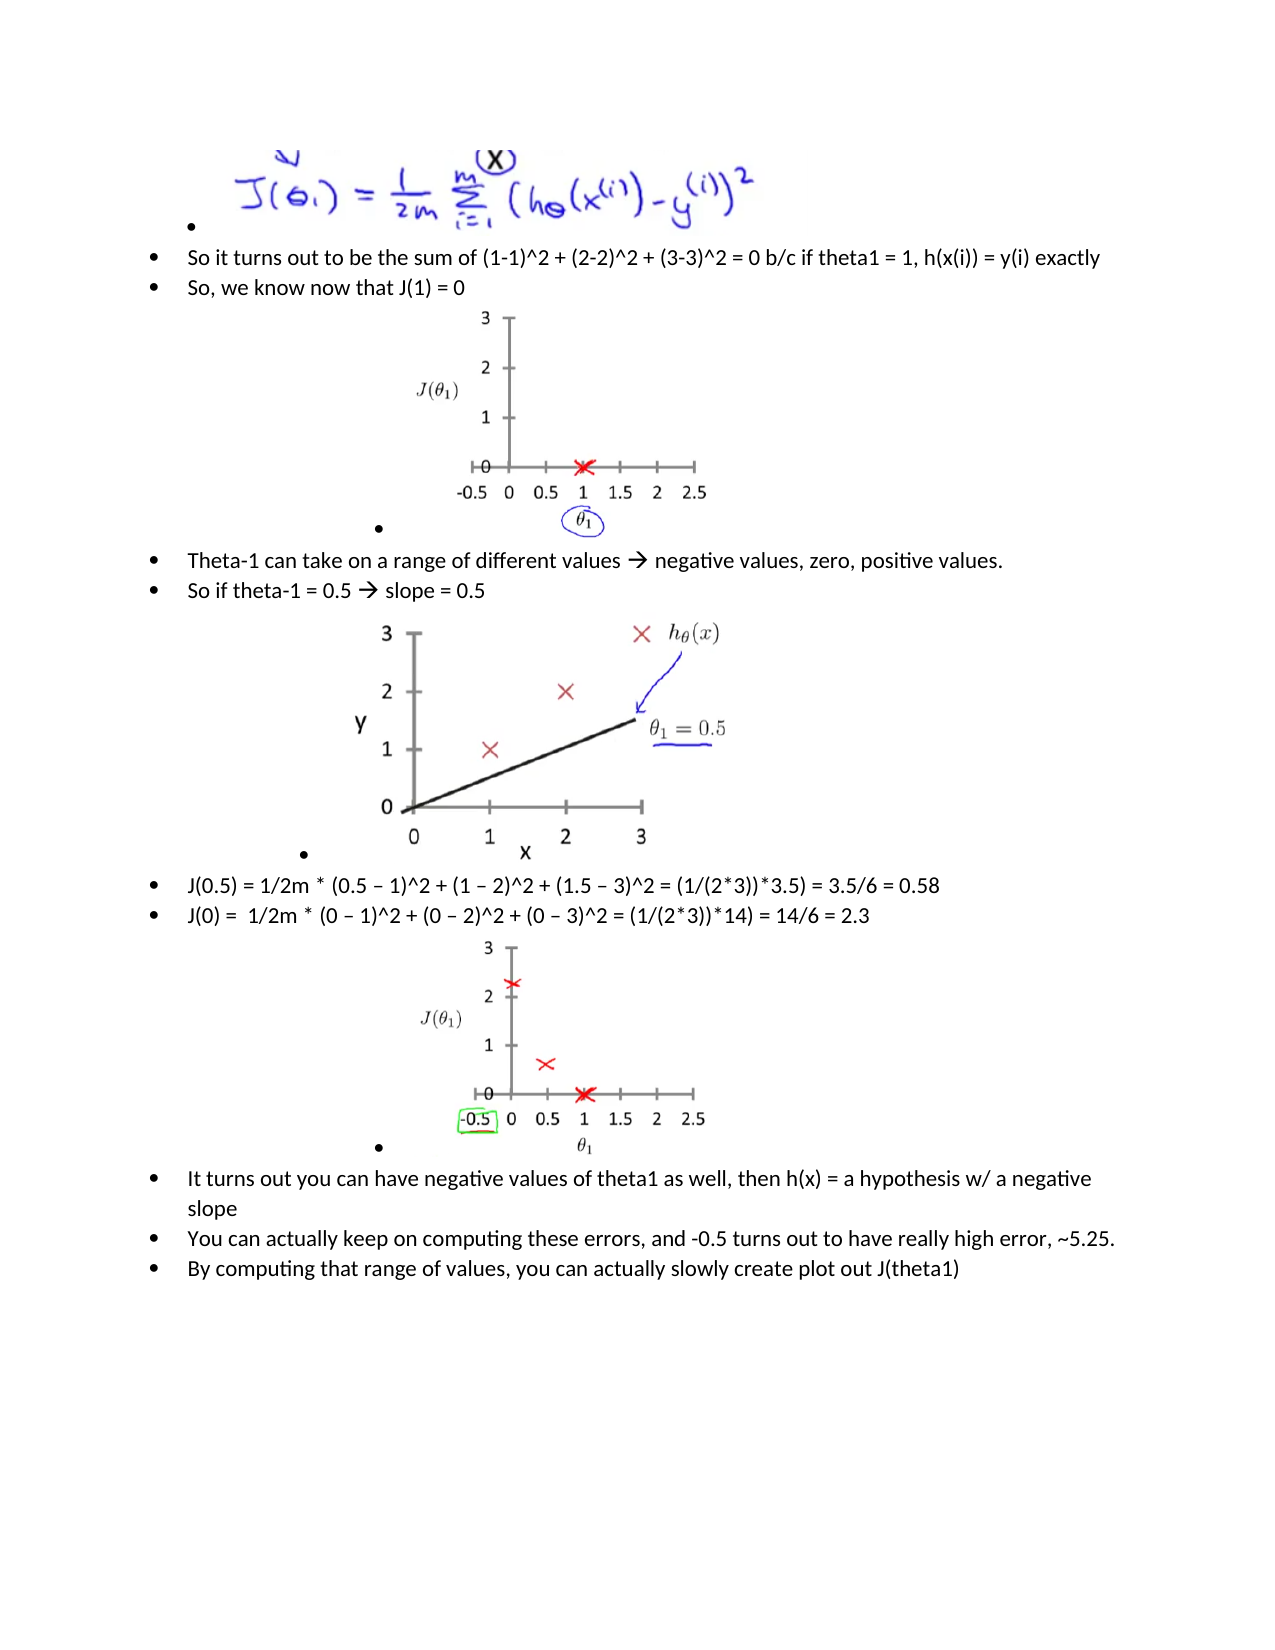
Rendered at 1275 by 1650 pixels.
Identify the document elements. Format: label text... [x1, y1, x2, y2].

list J(0.5) = 1/2m * (0.5 – 1)^2 + (1 – 2)^2 + (1.5 – 3)^2 = (1/(2*3))*3.5) = 3.5/6 = 0.58 [150, 871, 1125, 899]
list Theta-1 can take on a range of different values negative values, zero, positive values. [150, 546, 1125, 574]
list So, we know now that J(1) = 0 [150, 273, 1125, 301]
list It turns out you can have negative values of theta1 as well, then h(x) = a hypothesis w/ a negative slope [150, 1164, 1125, 1222]
picture [337, 606, 725, 864]
list You can actually keep on computing these errors, and -0.5 turns out to have really high error, ~5.25. [150, 1224, 1125, 1252]
picture [225, 150, 809, 236]
list By computing that range of values, you can actually slowly create plot out J(theta1) [150, 1254, 1125, 1282]
picture [412, 303, 718, 538]
list So it turns out to be the sum of (1-1)^2 + (2-2)^2 + (3-3)^2 = 0 b/c if theta1 = 1, h(x(i)) = y(i) exactly [150, 243, 1125, 271]
picture [412, 931, 712, 1157]
list J(0) = 1/2m * (0 – 1)^2 + (0 – 2)^2 + (0 – 3)^2 = (1/(2*3))*14) = 14/6 = 2.3 [150, 901, 1125, 929]
list So if theta-1 = 0.5 slope = 0.5 [150, 576, 1125, 604]
